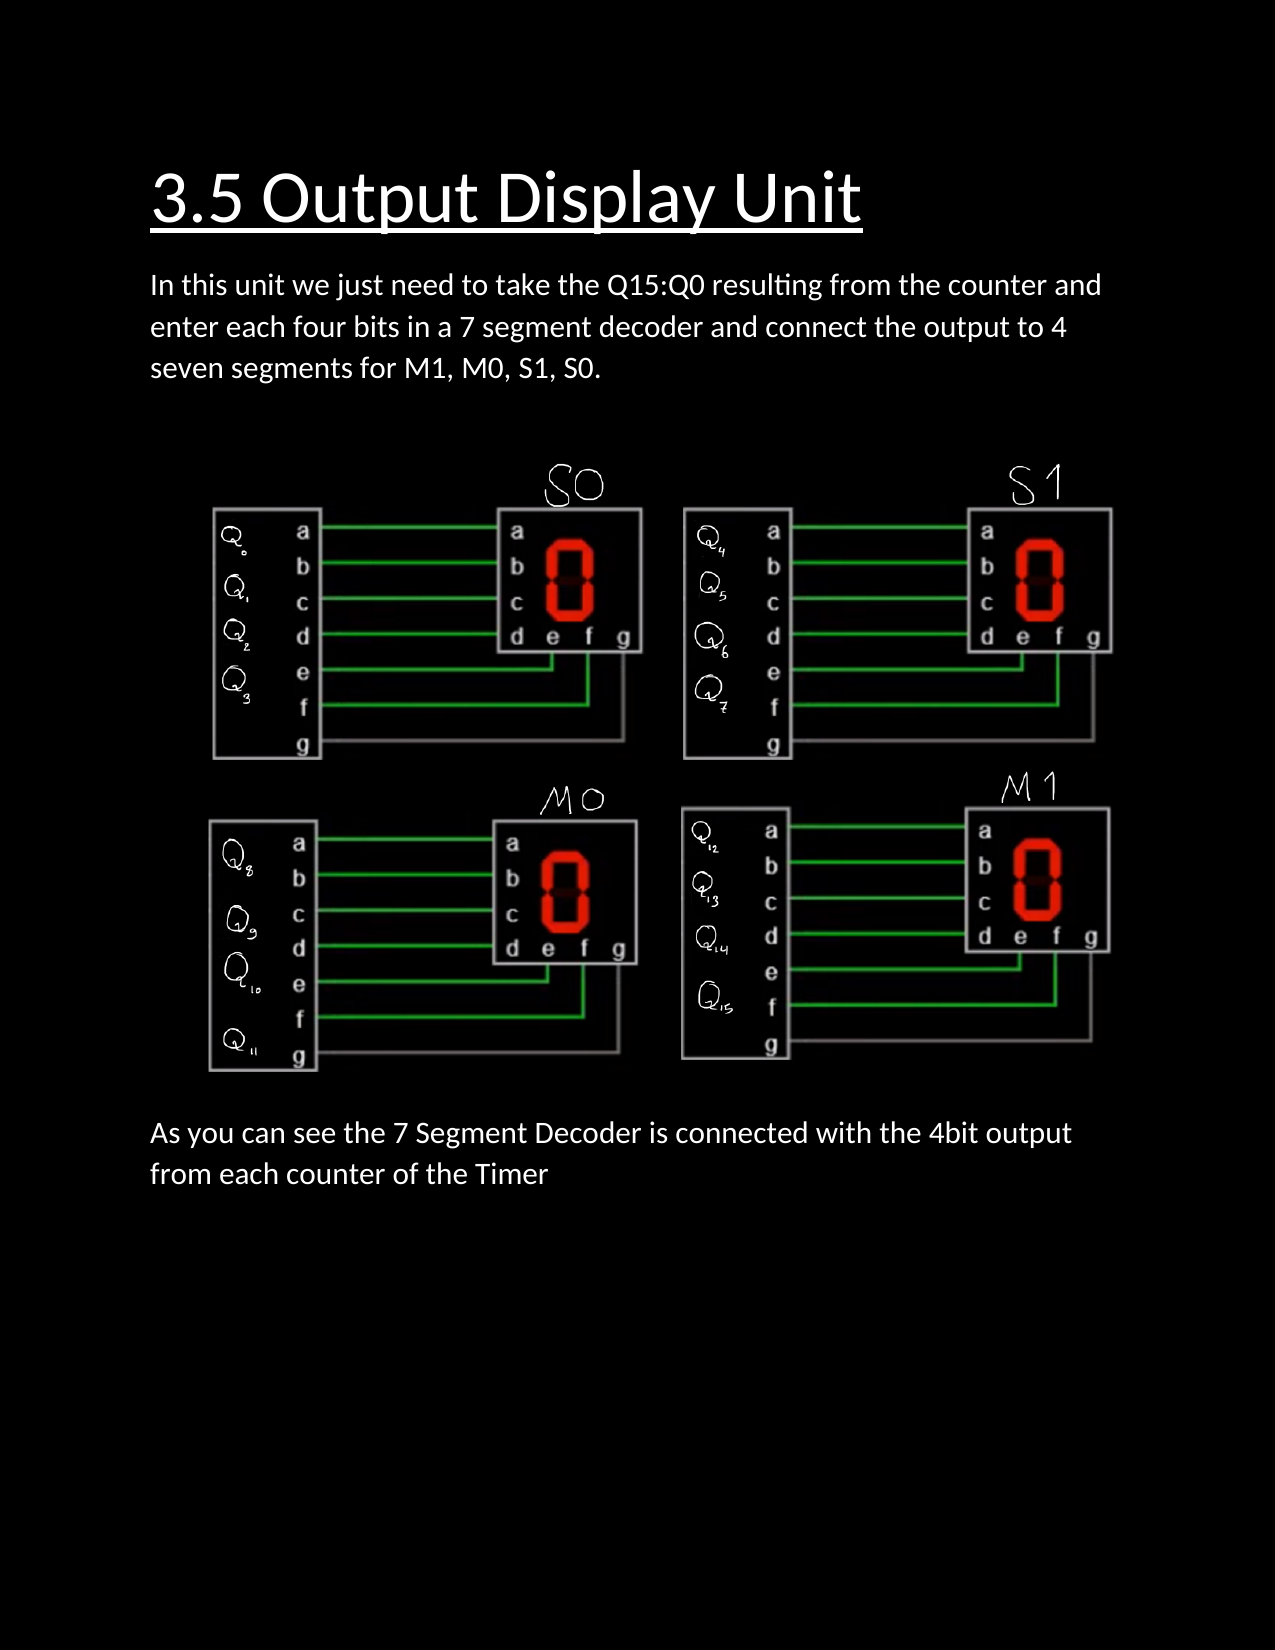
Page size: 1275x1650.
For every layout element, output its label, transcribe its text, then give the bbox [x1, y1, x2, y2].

text In this unit we just need to take the Q15:Q0 resulting from the counter and enter each four bits in a 7 segment decoder and connect the output to 4 seven segments for M1, M0, S1, S0. [150, 266, 1125, 386]
text 3.5 Output Display Unit [150, 150, 1125, 242]
picture [150, 405, 1125, 1094]
text As you can see the 7 Segment Decoder is connected with the 4bit output from each counter of the Timer [150, 1113, 1125, 1192]
